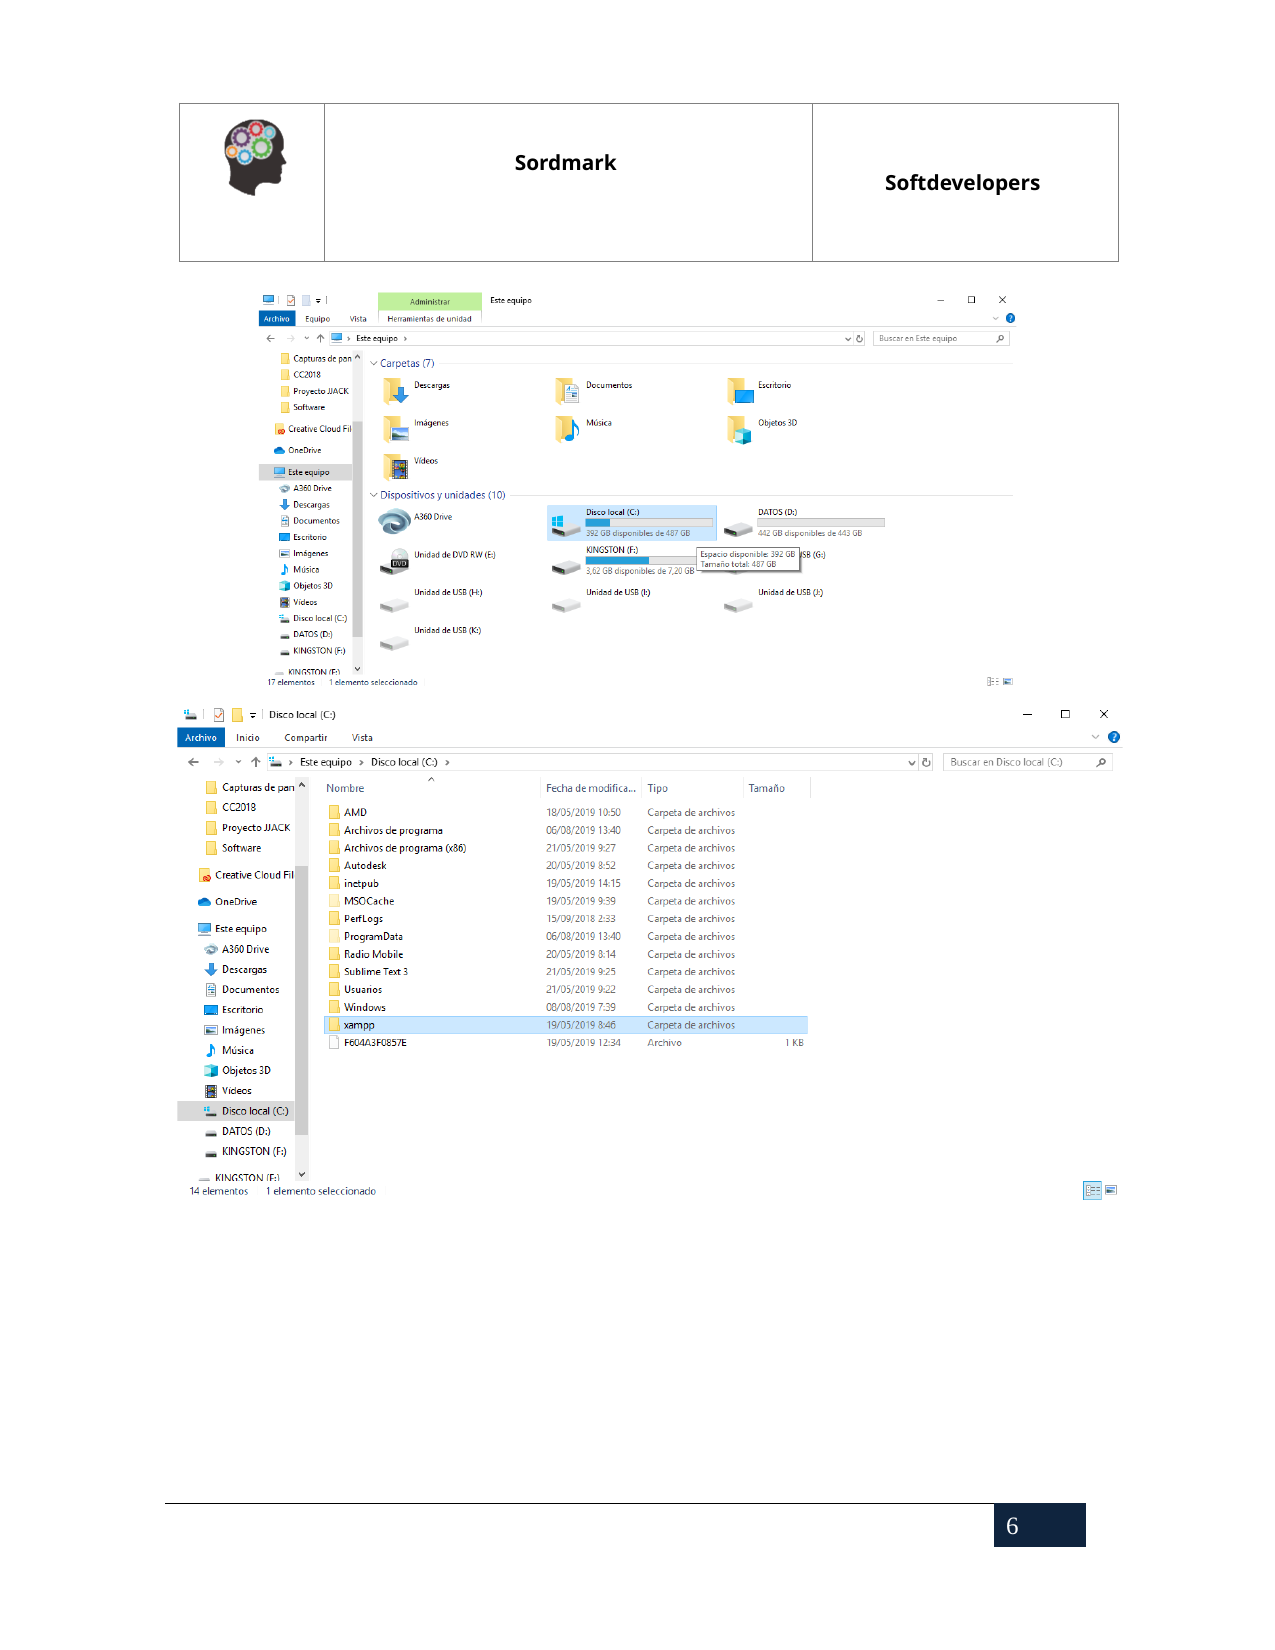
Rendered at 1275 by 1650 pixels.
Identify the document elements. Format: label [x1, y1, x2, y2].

picture [177, 701, 1123, 1200]
picture [188, 106, 315, 199]
picture [258, 290, 1017, 689]
